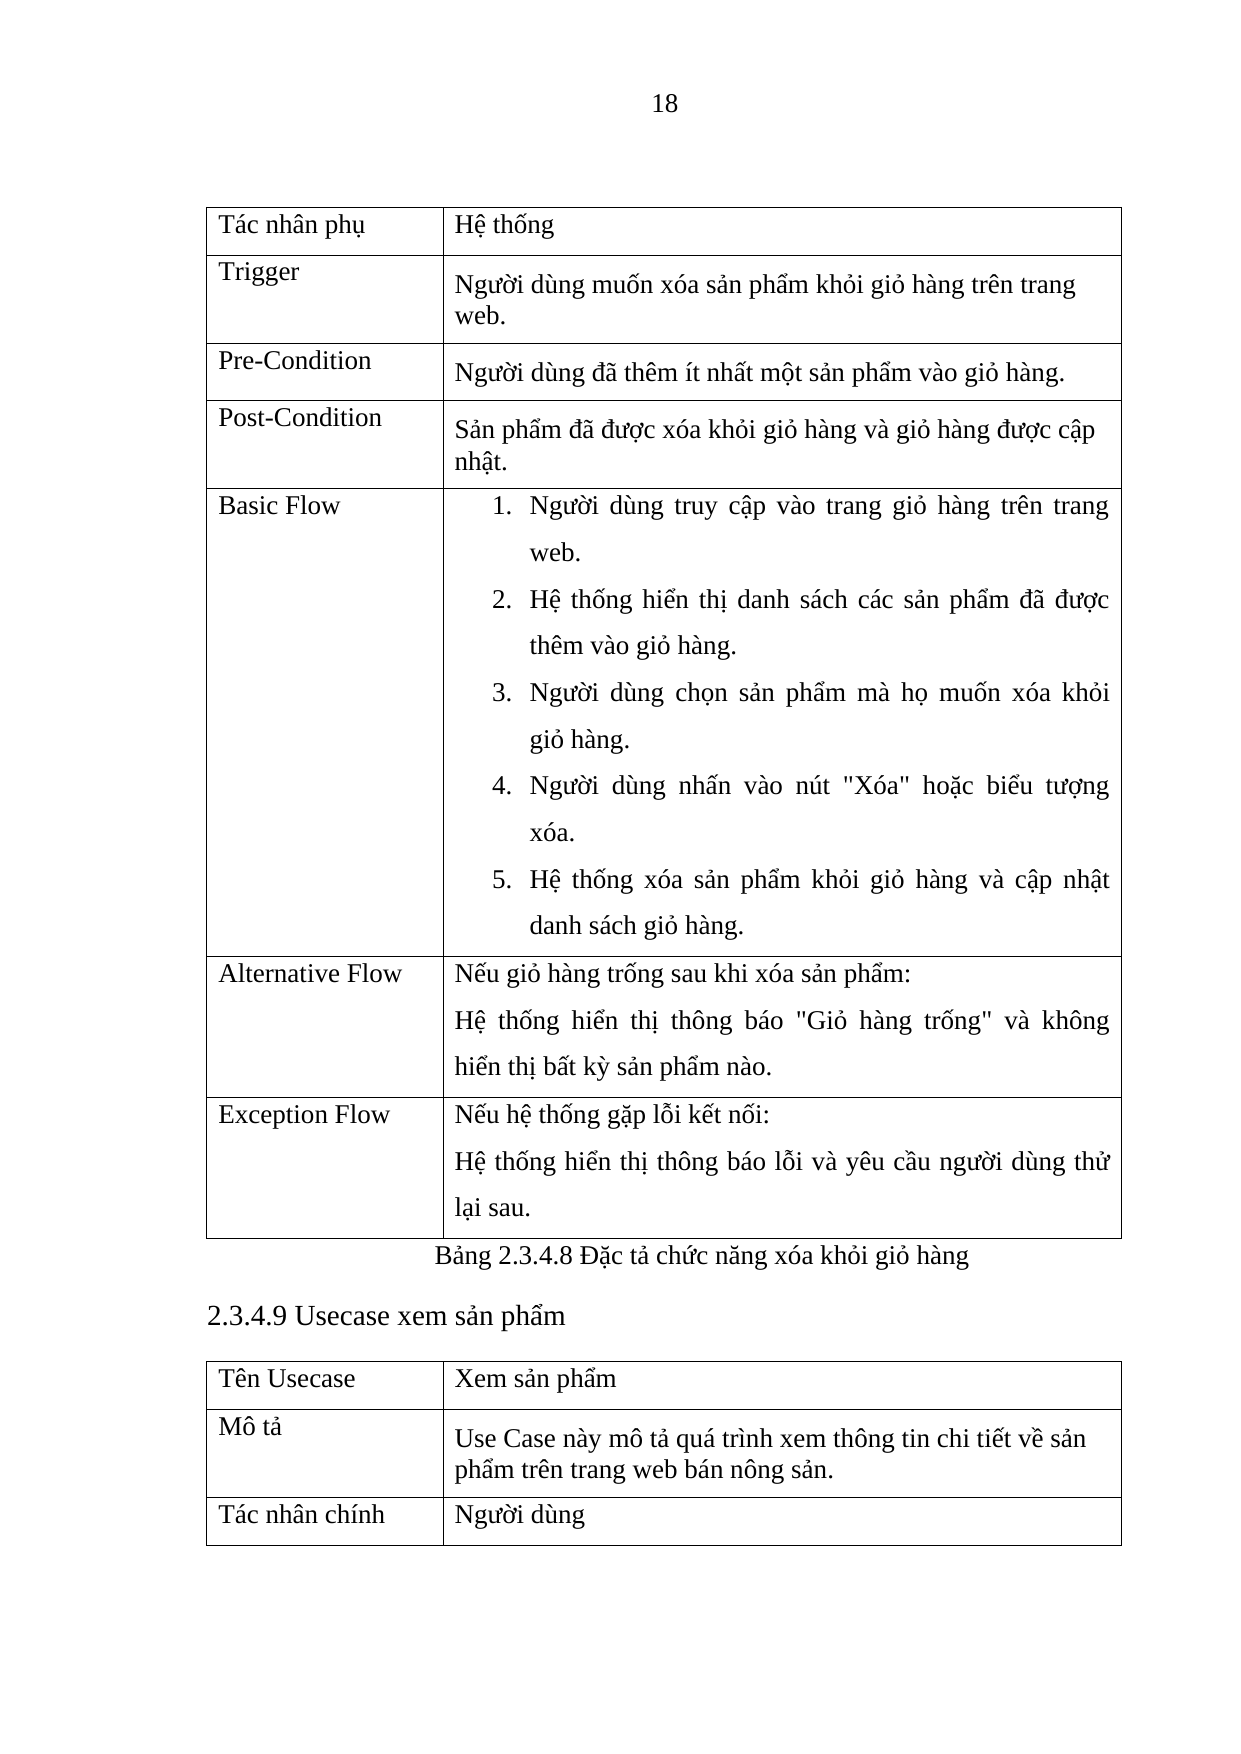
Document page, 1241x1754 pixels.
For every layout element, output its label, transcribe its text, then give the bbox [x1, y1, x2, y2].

table_header Xem sản phẩm [444, 1362, 1121, 1409]
table_cell Tác nhân chính [207, 1498, 443, 1545]
table_cell Người dùng [444, 1498, 1121, 1545]
table_cell Người dùng muốn xóa sản phẩm khỏi giỏ hàng trên trang web. [444, 256, 1121, 343]
table_cell Trigger [207, 256, 443, 343]
table_cell Nếu hệ thống gặp lỗi kết nối: Hệ thống hiển thị thông báo lỗi và yêu cầu người dùng thử lại sau. [444, 1098, 1121, 1238]
table_cell Người dùng truy cập vào trang giỏ hàng trên trang web. Hệ thống hiển thị danh sách các sản phẩm đã được thêm vào giỏ hàng. Người dùng chọn sản phẩm mà họ muốn xóa khỏi giỏ hàng. Người dùng nhấn vào nút "Xóa" hoặc biểu tượng xóa. Hệ thống xóa sản phẩm khỏi giỏ hàng và cập nhật danh sách giỏ hàng. [444, 489, 1121, 956]
table_cell Post-Condition [207, 401, 443, 488]
table_cell Basic Flow [207, 489, 443, 956]
table_cell Mô tả [207, 1410, 443, 1497]
table_cell Exception Flow [207, 1098, 443, 1238]
table_cell Nếu giỏ hàng trống sau khi xóa sản phẩm: Hệ thống hiển thị thông báo "Giỏ hàng trống" và không hiển thị bất kỳ sản phẩm nào. [444, 957, 1121, 1097]
table_cell Pre-Condition [207, 344, 443, 400]
table_cell Alternative Flow [207, 957, 443, 1097]
table_cell Người dùng đã thêm ít nhất một sản phẩm vào giỏ hàng. [444, 344, 1121, 400]
text Bảng 2.3.4.8 Đặc tả chức năng xóa khỏi giỏ hàng [282, 1239, 1122, 1270]
table_cell Use Case này mô tả quá trình xem thông tin chi tiết về sản phẩm trên trang web bán nông sản. [444, 1410, 1121, 1497]
table_cell Hệ thống [444, 208, 1121, 254]
subtitle Usecase xem sản phẩm [207, 1298, 1122, 1332]
table_cell Sản phẩm đã được xóa khỏi giỏ hàng và giỏ hàng được cập nhật. [444, 401, 1121, 488]
table_header Tên Usecase [207, 1362, 443, 1409]
table_cell Tác nhân phụ [207, 208, 443, 254]
